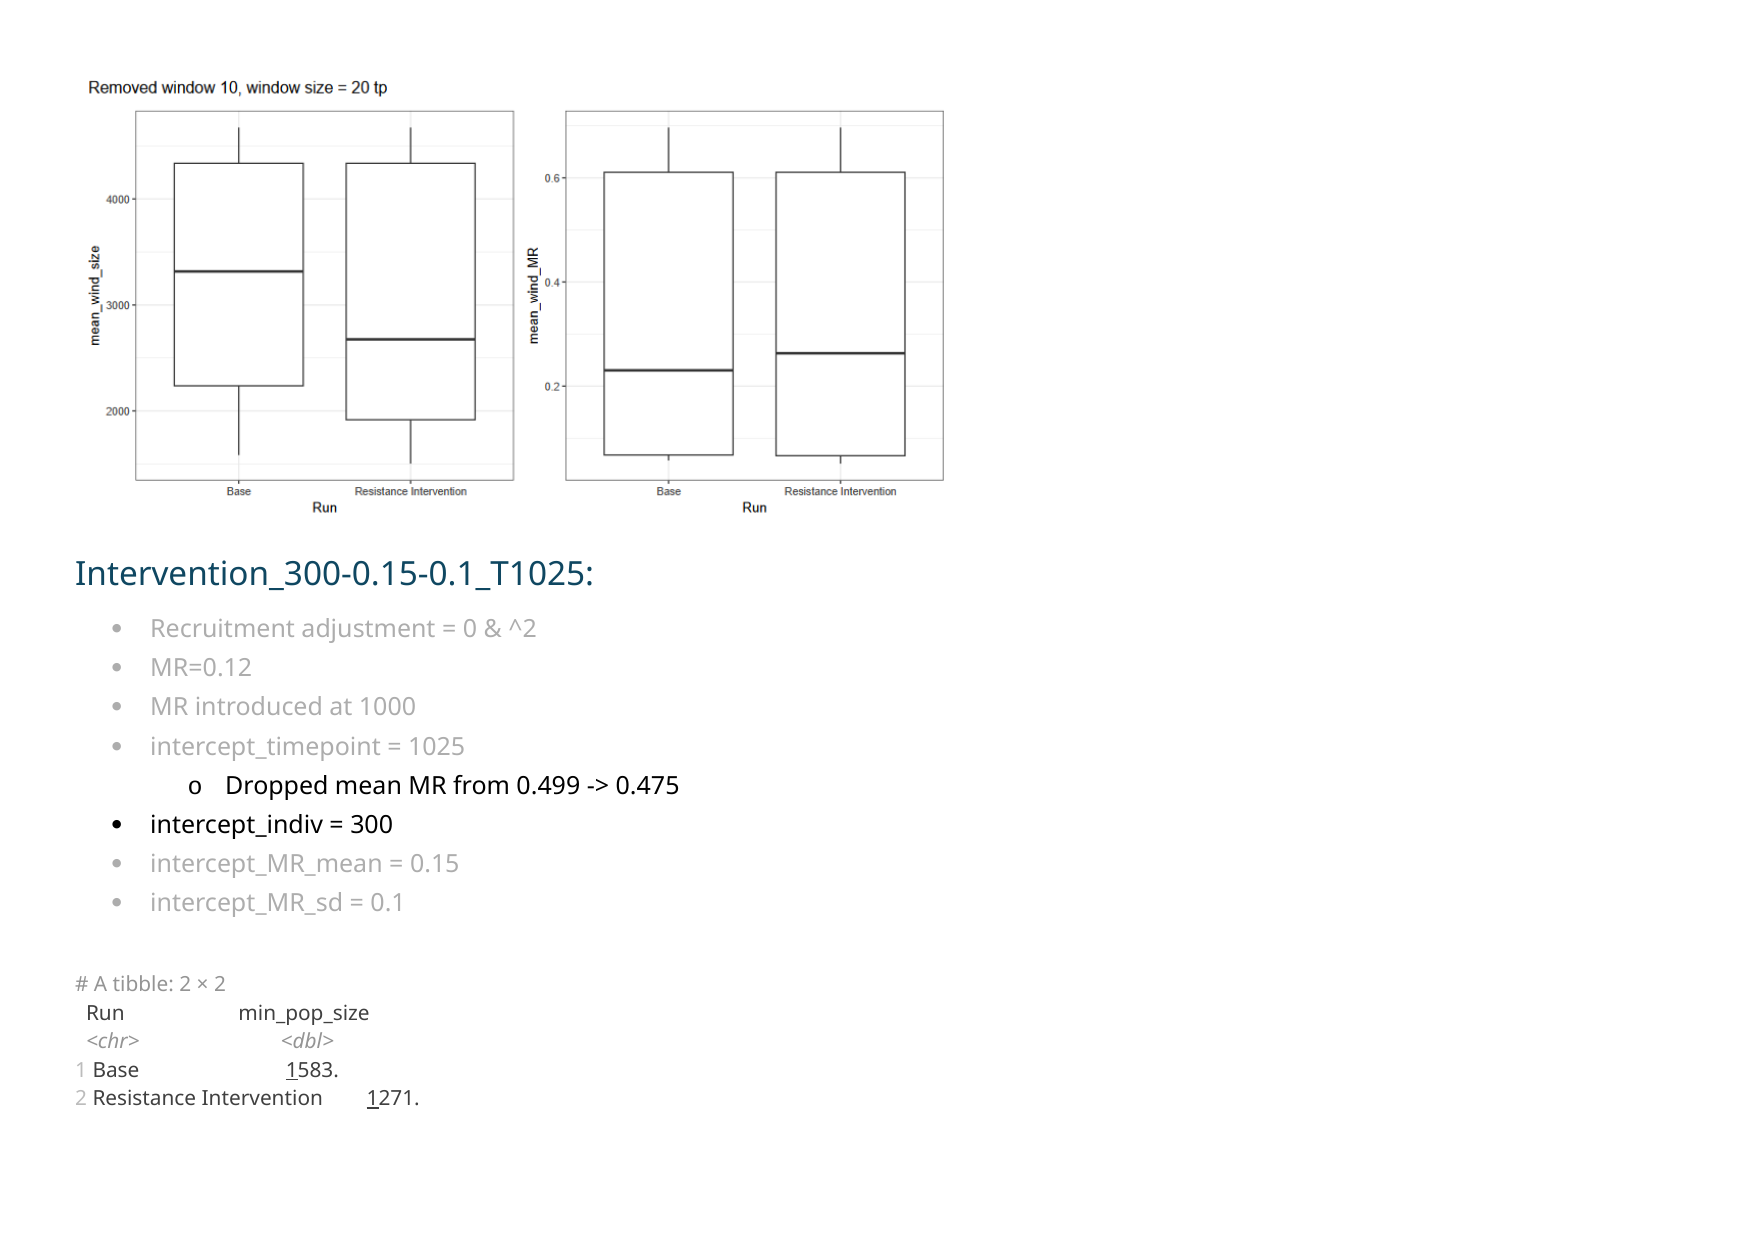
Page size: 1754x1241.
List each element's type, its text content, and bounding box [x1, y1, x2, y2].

list MR=0.12 [112, 650, 1679, 684]
text Run min_pop_size [75, 998, 1679, 1026]
text <chr> <dbl> [75, 1026, 1679, 1055]
list intercept_MR_mean = 0.15 [112, 846, 1679, 880]
text # A tibble: 2 × 2 [75, 969, 1679, 998]
subtitle Intervention_300-0.15-0.1_T1025: [75, 550, 1679, 596]
list intercept_MR_sd = 0.1 [112, 885, 1679, 919]
list MR introduced at 1000 [112, 689, 1679, 723]
list Recruitment adjustment = 0 & ^2 [112, 611, 1679, 645]
list Dropped mean MR from 0.499 -> 0.475 [187, 767, 1679, 802]
text 2 Resistance Intervention 1271. [75, 1083, 1679, 1112]
picture [75, 75, 957, 529]
text 1 Base 1583. [75, 1055, 1679, 1083]
list intercept_timepoint = 1025 [112, 728, 1679, 762]
list intercept_indiv = 300 [112, 807, 1679, 841]
